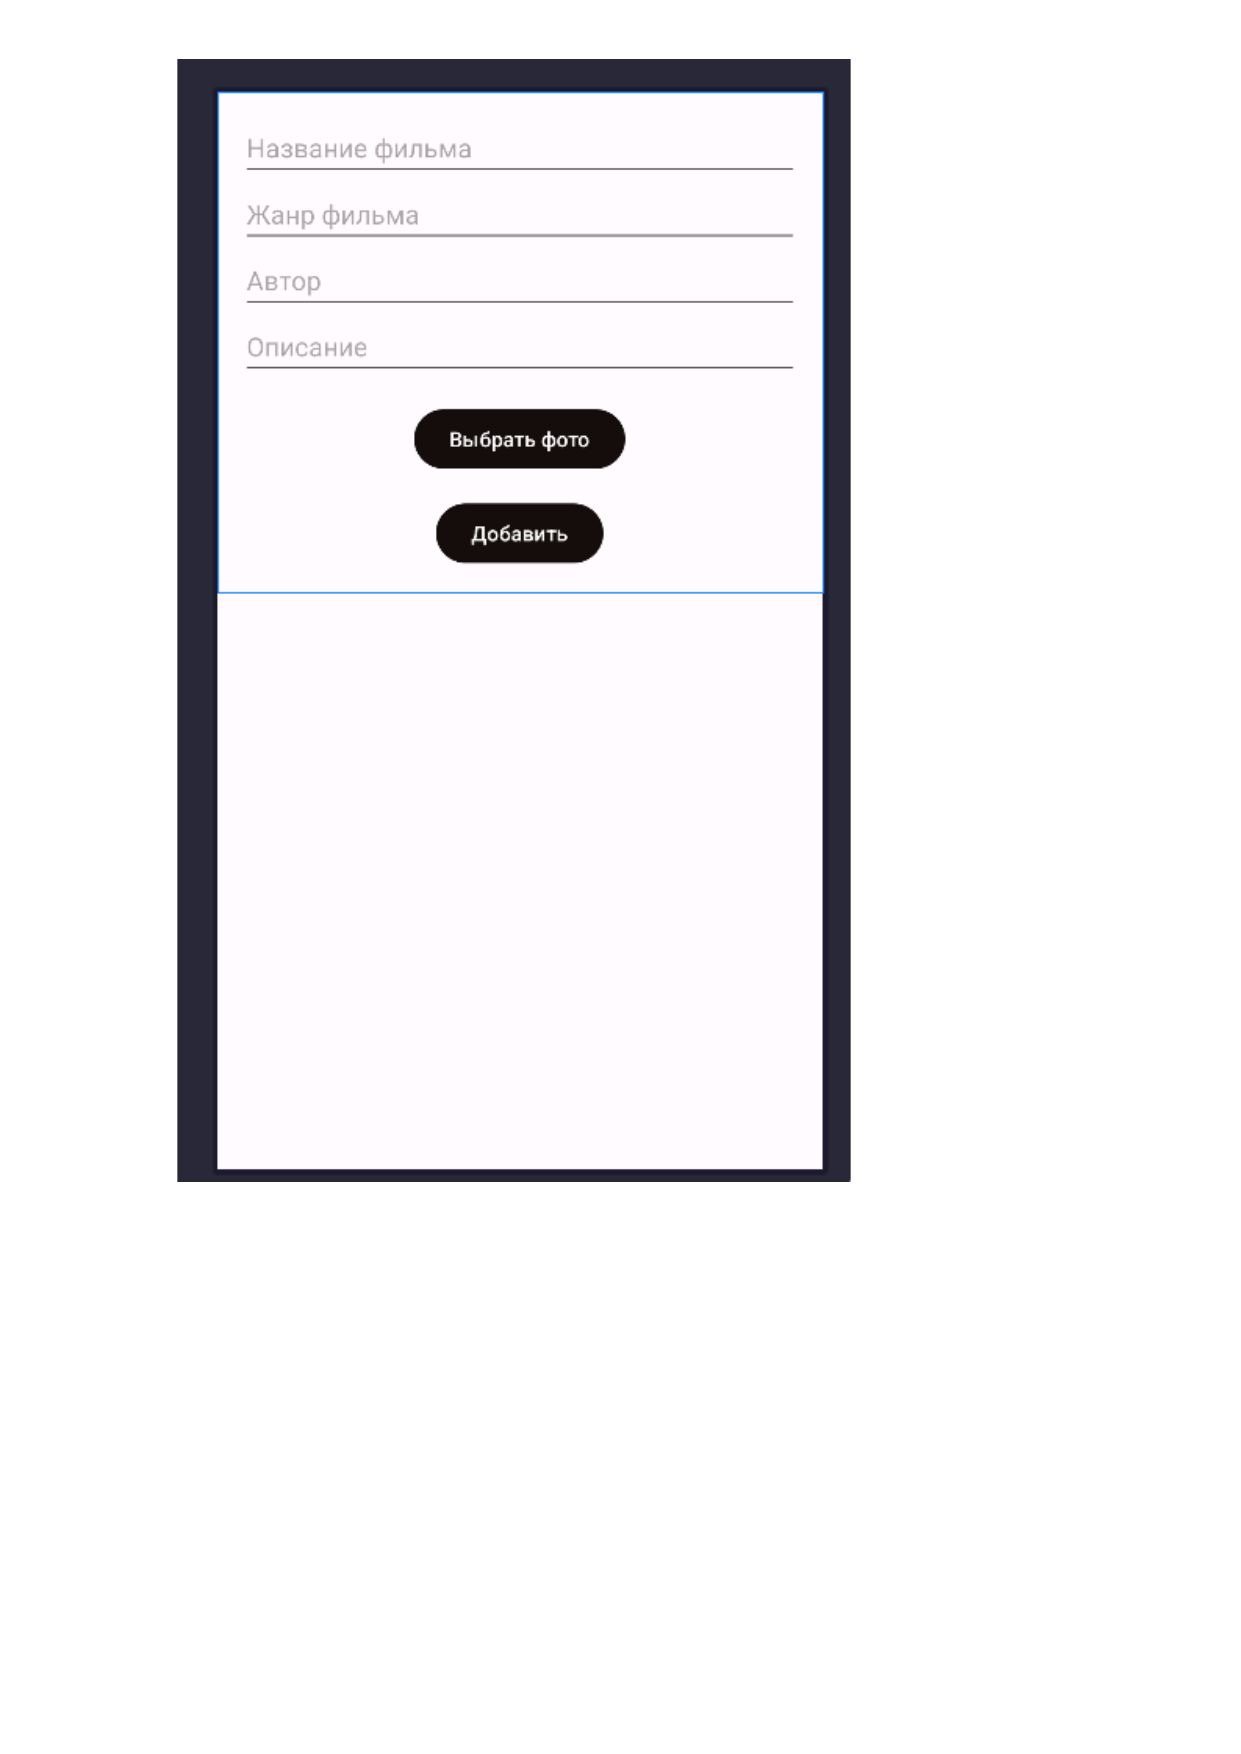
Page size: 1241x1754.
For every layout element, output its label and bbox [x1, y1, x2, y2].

picture [177, 59, 851, 1182]
